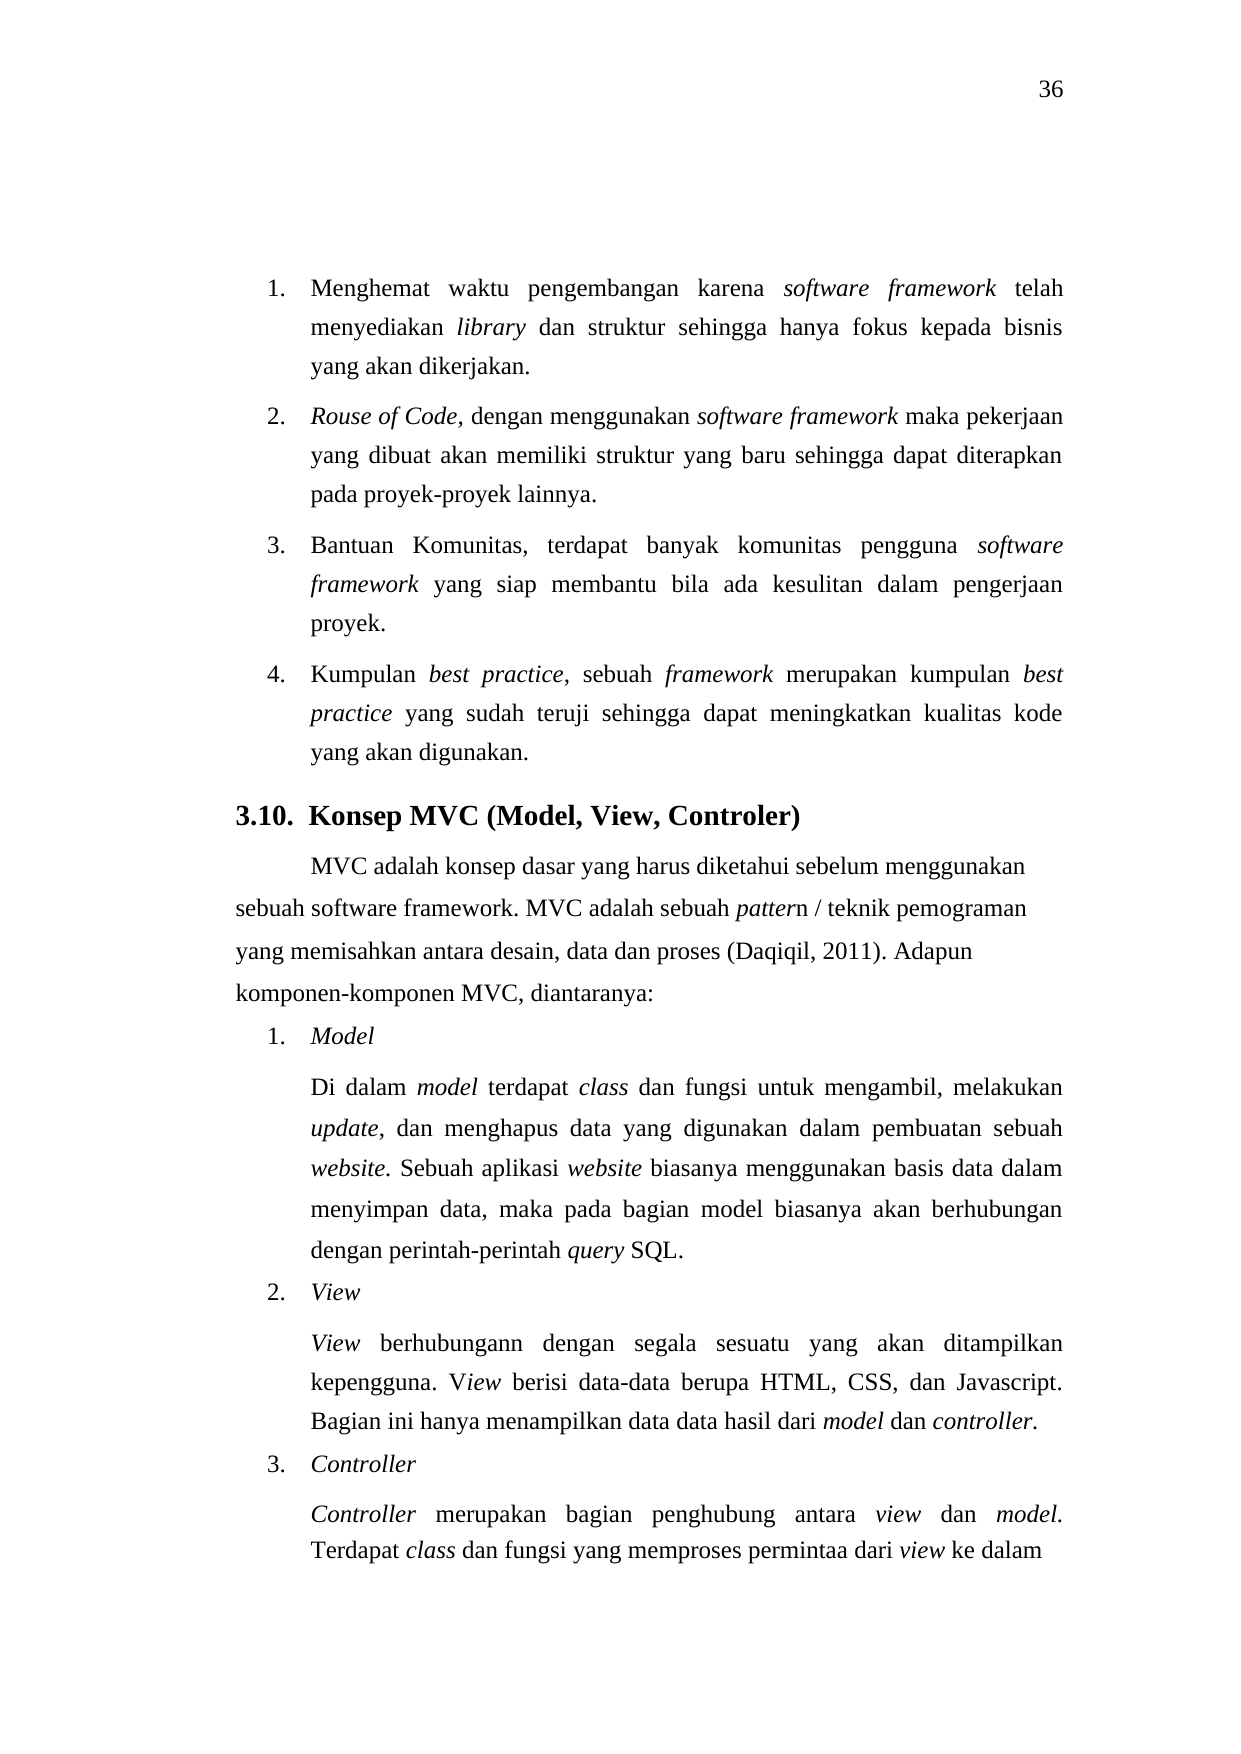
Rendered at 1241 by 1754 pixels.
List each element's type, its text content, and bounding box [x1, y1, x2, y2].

list View [267, 1277, 1090, 1306]
list Rouse of Code, dengan menggunakan software framework maka pekerjaan yang dibuat akan memiliki struktur yang baru sehingga dapat diterapkan pada proyek-proyek lainnya. [267, 401, 1063, 508]
text MVC adalah konsep dasar yang harus diketahui sebelum menggunakan sebuah software framework. MVC adalah sebuah pattern / teknik pemograman yang memisahkan antara desain, data dan proses (Daqiqil, 2011). Adapun komponen-komponen MVC, diantaranya: [235, 851, 1063, 1007]
text 36 [150, 74, 1063, 103]
text View berhubungann dengan segala sesuatu yang akan ditampilkan kepengguna. View berisi data-data berupa HTML, CSS, dan Javascript. Bagian ini hanya menampilkan data data hasil dari model dan controller. [310, 1328, 1063, 1434]
list Kumpulan best practice, sebuah framework merupakan kumpulan best practice yang sudah teruji sehingga dapat meningkatkan kualitas kode yang akan digunakan. [267, 659, 1063, 766]
text Controller merupakan bagian penghubung antara view dan model. Terdapat class dan fungsi yang memproses permintaa dari view ke dalam [310, 1499, 1063, 1564]
list Menghemat waktu pengembangan karena software framework telah menyediakan library dan struktur sehingga hanya fokus kepada bisnis yang akan dikerjakan. [267, 273, 1063, 380]
list Model [267, 1021, 1090, 1050]
text Di dalam model terdapat class dan fungsi untuk mengambil, melakukan update, dan menghapus data yang digunakan dalam pembuatan sebuah website. Sebuah aplikasi website biasanya menggunakan basis data dalam menyimpan data, maka pada bagian model biasanya akan berhubungan dengan perintah-perintah query SQL. [310, 1072, 1063, 1264]
list Controller [267, 1449, 1090, 1478]
text 3.10. Konsep MVC (Model, View, Controler) [235, 798, 1090, 832]
list Bantuan Komunitas, terdapat banyak komunitas pengguna software framework yang siap membantu bila ada kesulitan dalam pengerjaan proyek. [267, 530, 1063, 637]
